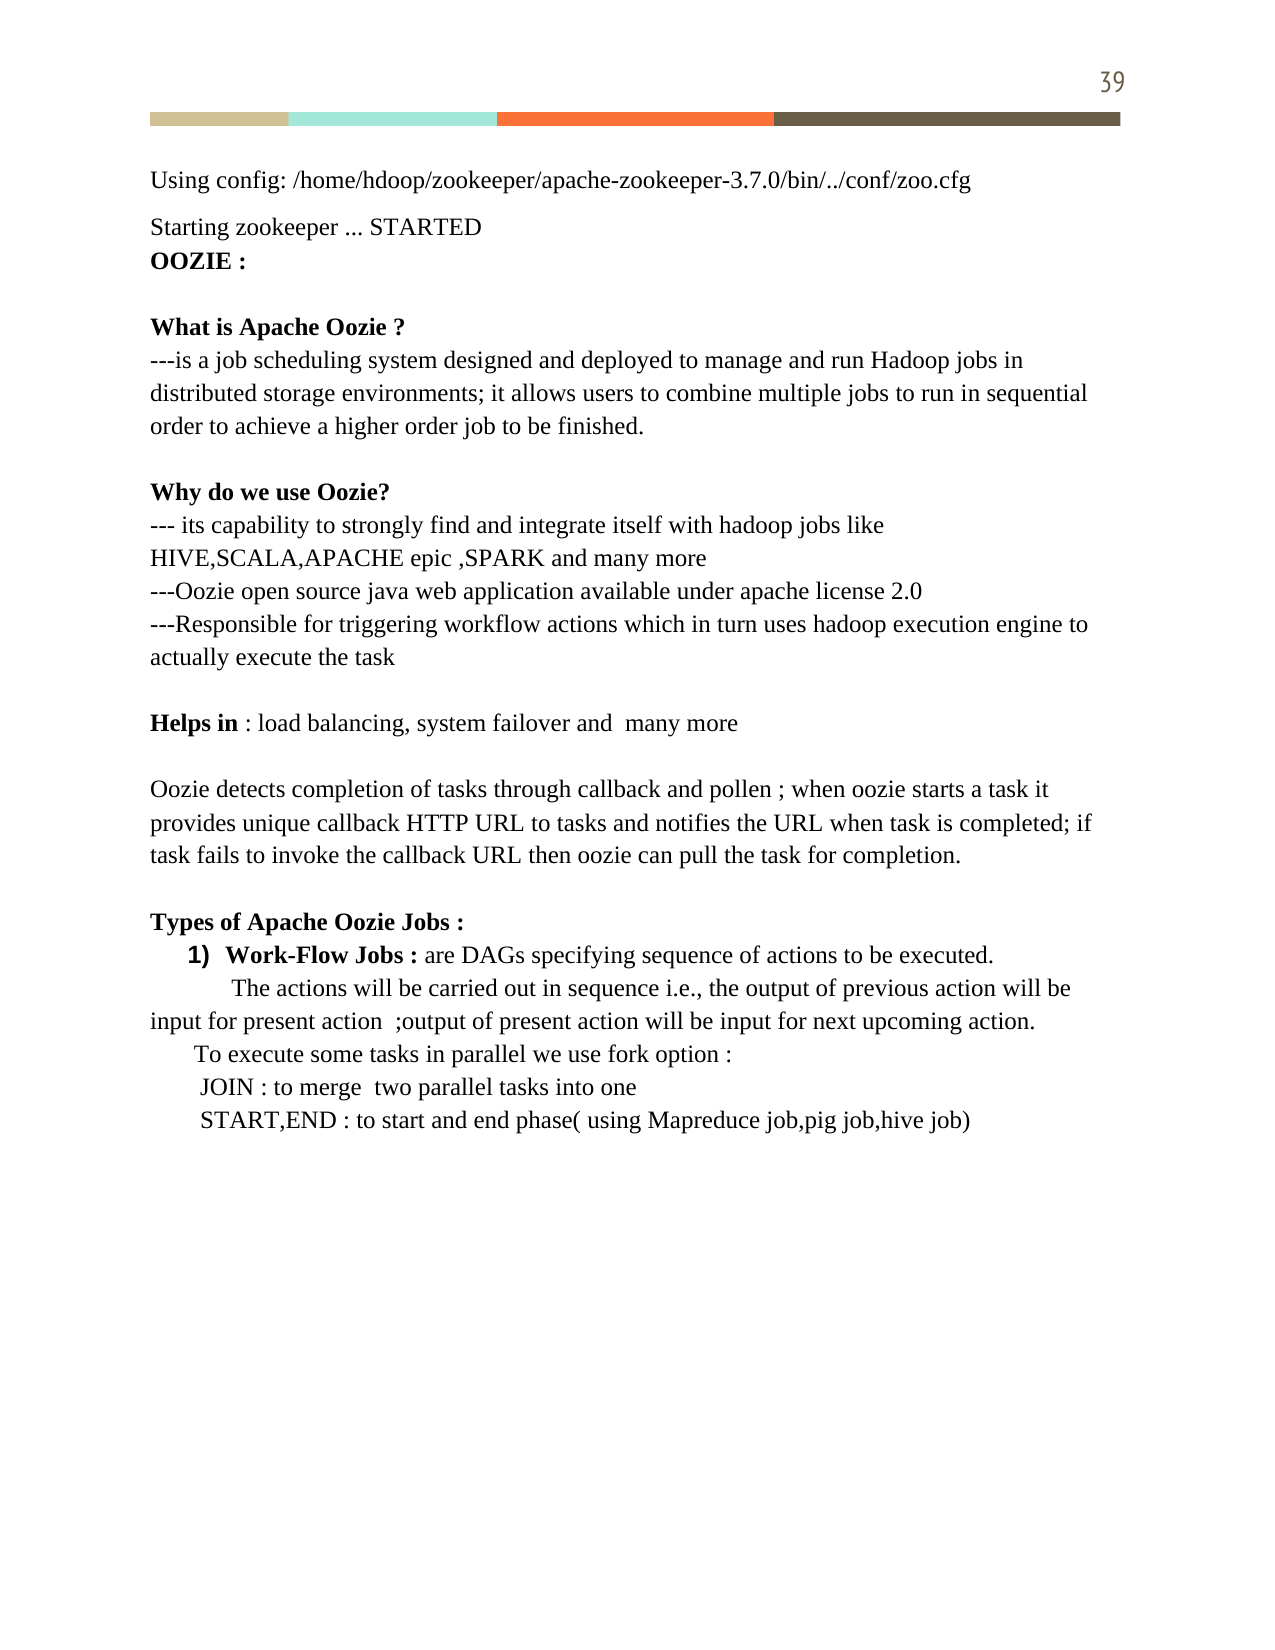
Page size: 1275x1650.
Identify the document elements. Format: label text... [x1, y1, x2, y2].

text ---Responsible for triggering workflow actions which in turn uses hadoop execution engine to actually execute the task [150, 609, 1125, 671]
text ---Oozie open source java web application available under apache license 2.0 [150, 576, 1125, 605]
text To execute some tasks in parallel we use fork option : [150, 1039, 1125, 1068]
text Helps in : load balancing, system failover and many more [150, 708, 1125, 737]
text What is Apache Oozie ? [150, 312, 1125, 341]
text Using config: /home/hdoop/zookeeper/apache-zookeeper-3.7.0/bin/../conf/zoo.cfg [150, 165, 1125, 193]
text Starting zookeeper ... STARTED [150, 212, 1125, 241]
text --- its capability to strongly find and integrate itself with hadoop jobs like HIVE,SCALA,APACHE epic ,SPARK and many more [150, 510, 1125, 572]
list Work-Flow Jobs : are DAGs specifying sequence of actions to be executed. [187, 940, 1125, 968]
text START,END : to start and end phase( using Mapreduce job,pig job,hive job) [150, 1105, 1125, 1134]
text The actions will be carried out in sequence i.e., the output of previous action will be input for present action ;output of present action will be input for next upcoming action. [150, 973, 1125, 1034]
text JOIN : to merge two parallel tasks into one [150, 1072, 1125, 1101]
text ---is a job scheduling system designed and deployed to manage and run Hadoop jobs in distributed storage environments; it allows users to combine multiple jobs to run in sequential order to achieve a higher order job to be finished. [150, 345, 1125, 440]
picture [150, 112, 1121, 126]
text Oozie detects completion of tasks through callback and pollen ; when oozie starts a task it provides unique callback HTTP URL to tasks and notifies the URL when task is completed; if task fails to invoke the callback URL then oozie can pull the task for completion. [150, 774, 1125, 869]
text Why do we use Oozie? [150, 477, 1125, 506]
text OOZIE : [150, 246, 1125, 275]
text Types of Apache Oozie Jobs : [150, 907, 1125, 935]
